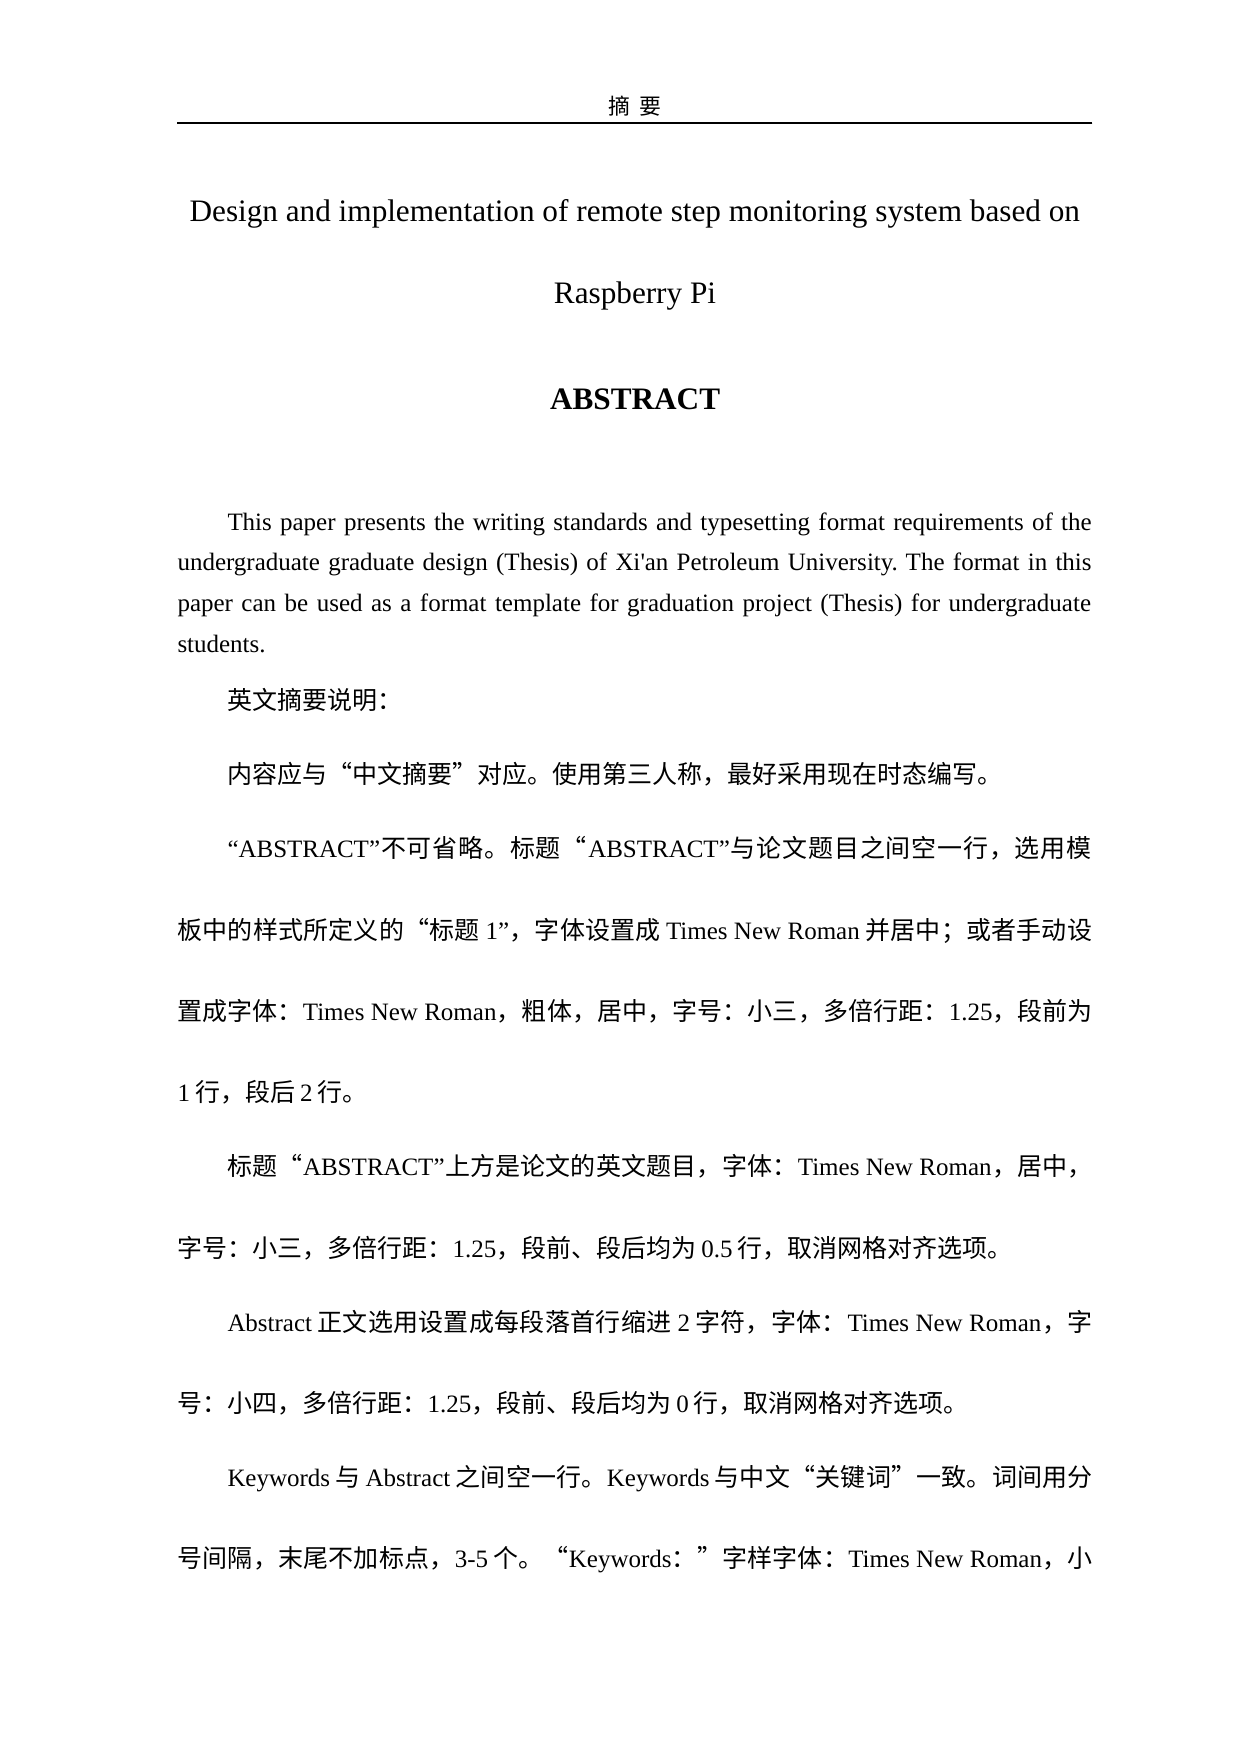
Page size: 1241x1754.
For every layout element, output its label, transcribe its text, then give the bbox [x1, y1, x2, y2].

text “ABSTRACT”不可省略。标题“ABSTRACT”与论文题目之间空一行，选用模板中的样式所定义的“标题1”，字体设置成Times New Roman并居中；或者手动设置成字体：Times New Roman，粗体，居中，字号：小三，多倍行距：1.25，段前为1行，段后2行。 [177, 814, 1092, 1123]
text 英文摘要说明： [177, 666, 1092, 731]
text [177, 1443, 1092, 1589]
text Design and implementation of remote step monitoring system based on Raspberry Pi [177, 178, 1092, 324]
text 内容应与“中文摘要”对应。使用第三人称，最好采用现在时态编写。 [177, 741, 1092, 806]
text 标题“ABSTRACT”上方是论文的英文题目，字体：Times New Roman，居中，字号：小三，多倍行距：1.25，段前、段后均为0.5行，取消网格对齐选项。 [177, 1132, 1092, 1279]
text This paper presents the writing standards and typesetting format requirements of the undergraduate graduate design (Thesis) of Xi'an Petroleum University. The format in this paper can be used as a format template for graduation project (Thesis) for undergraduate students. [177, 505, 1092, 659]
subtitle ABSTRACT [177, 366, 1092, 431]
text Abstract正文选用设置成每段落首行缩进2字符，字体：Times New Roman，字号：小四，多倍行距：1.25，段前、段后均为0行，取消网格对齐选项。 [177, 1288, 1092, 1434]
